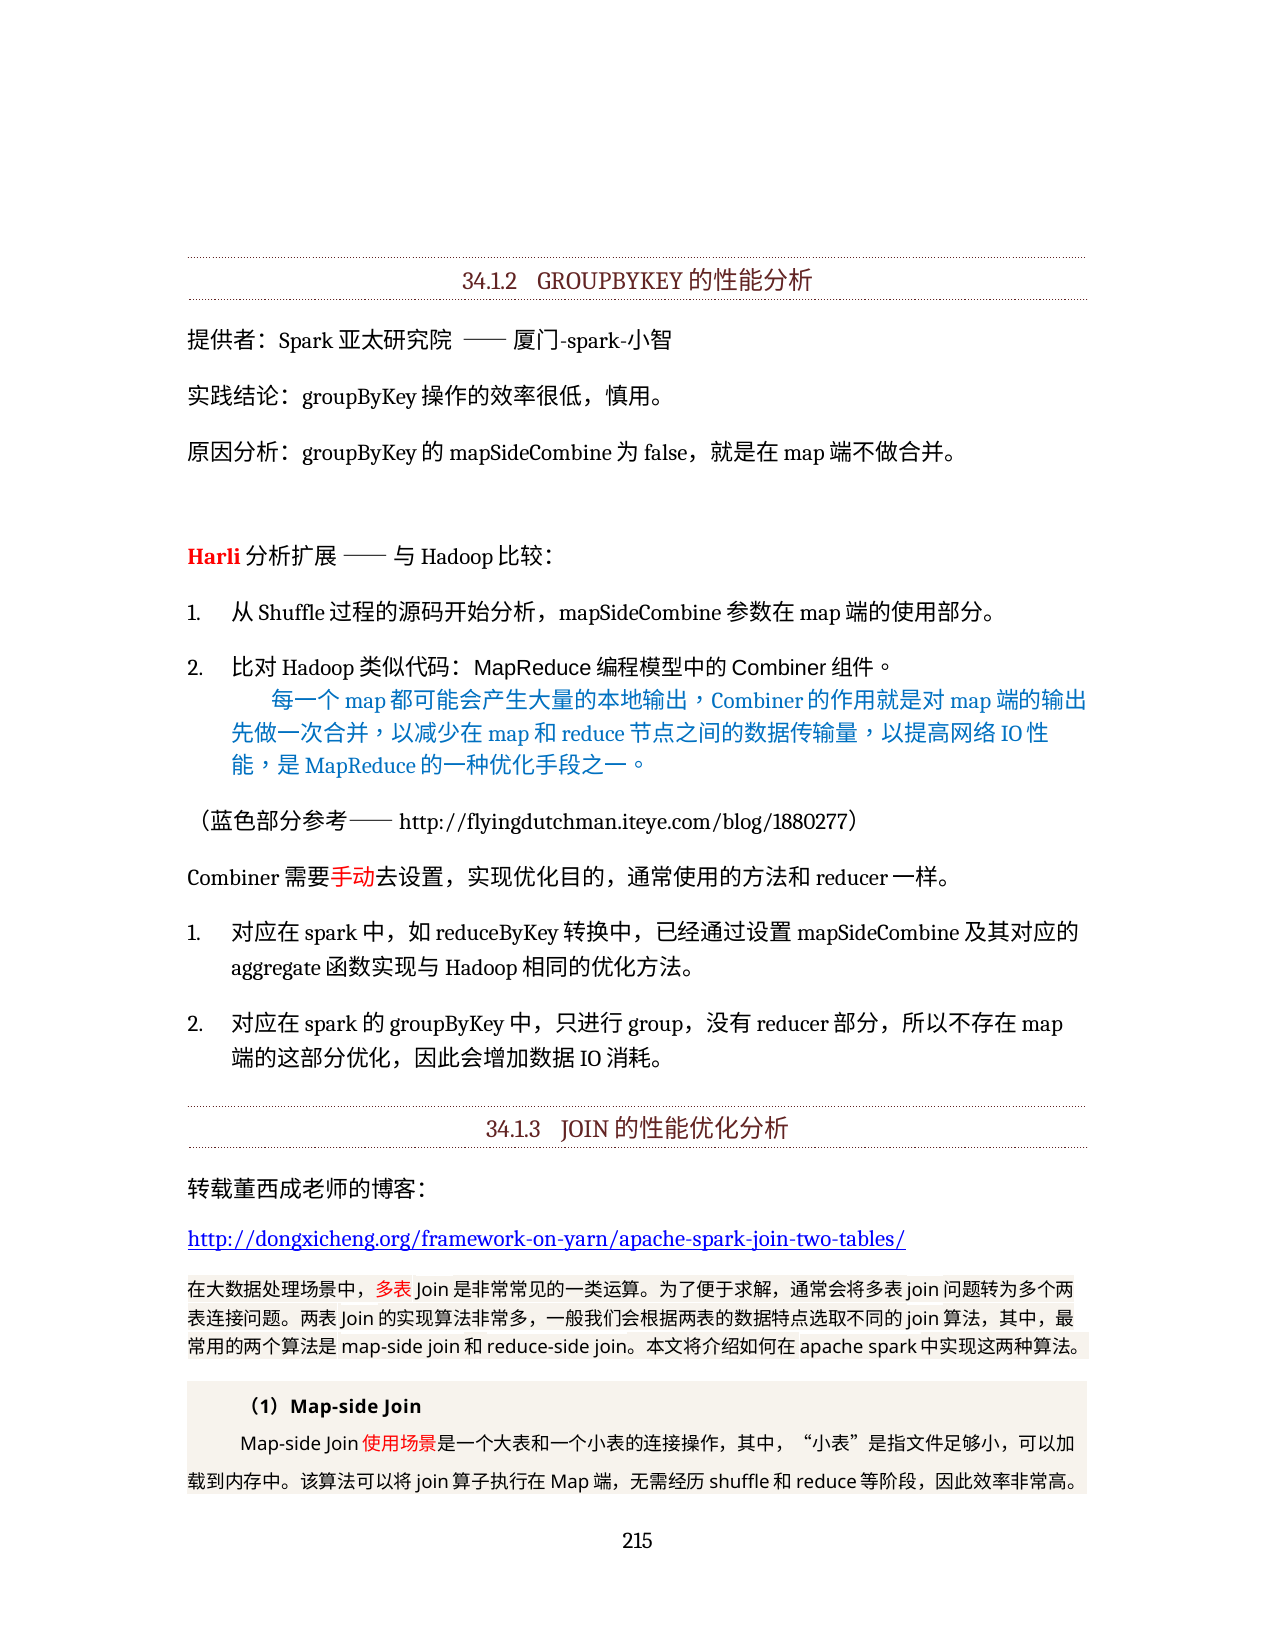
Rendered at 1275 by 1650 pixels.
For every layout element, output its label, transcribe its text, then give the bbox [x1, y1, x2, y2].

list 对应在spark的groupByKey中，只进行group，没有reducer部分，所以不存在map端的这部分优化，因此会增加数据IO消耗。 [187, 1005, 1087, 1073]
text 实践结论：groupByKey操作的效率很低，慎用。 [187, 378, 1087, 411]
text 在大数据处理场景中，多表Join是非常常见的一类运算。为了便于求解，通常会将多表join问题转为多个两表连接问题。两表Join的实现算法非常多，一般我们会根据两表的数据特点选取不同的join算法，其中，最常用的两个算法是map-side join和reduce-side join。本文将介绍如何在apache spark中实现这两种算法。 [187, 1275, 1087, 1359]
text Map-side Join使用场景是一个大表和一个小表的连接操作，其中，“小表”是指文件足够小，可以加载到内存中。该算法可以将join算子执行在Map端，无需经历shuffle和reduce等阶段，因此效率非常高。 [187, 1419, 1087, 1494]
subtitle join的性能优化分析 [187, 1106, 1087, 1148]
text http://dongxicheng.org/framework-on-yarn/apache-spark-join-two-tables/ [187, 1226, 1087, 1253]
text Combiner需要手动去设置，实现优化目的，通常使用的方法和reducer一样。 [187, 859, 1087, 892]
text 提供者：Spark亚太研究院 —— 厦门-spark-小智 [187, 322, 1087, 356]
subtitle groupByKey的性能分析 [187, 257, 1087, 300]
list 对应在spark中，如reduceByKey转换中，已经通过设置mapSideCombine及其对应的aggregate函数实现与Hadoop相同的优化方法。 [187, 914, 1087, 982]
text （1）Map-side Join [187, 1381, 1087, 1419]
text Harli分析扩展 —— 与Hadoop比较： [187, 538, 1087, 571]
text （蓝色部分参考—— http://flyingdutchman.iteye.com/blog/1880277） [187, 803, 1087, 836]
text 转载董西成老师的博客： [187, 1171, 1087, 1204]
text 原因分析：groupByKey的mapSideCombine为false，就是在map端不做合并。 [187, 434, 1087, 467]
list 比对Hadoop类似代码：MapReduce编程模型中的Combiner组件。 每一个map都可能会产生大量的本地输出，Combiner的作用就是对map端的输出先做一次合并，以减少在map和reduce节点之间的数据传输量，以提高网络IO性能，是MapReduce的一种优化手段之一。 [187, 649, 1087, 781]
list 从Shuffle过程的源码开始分析，mapSideCombine参数在map端的使用部分。 [187, 593, 1087, 627]
